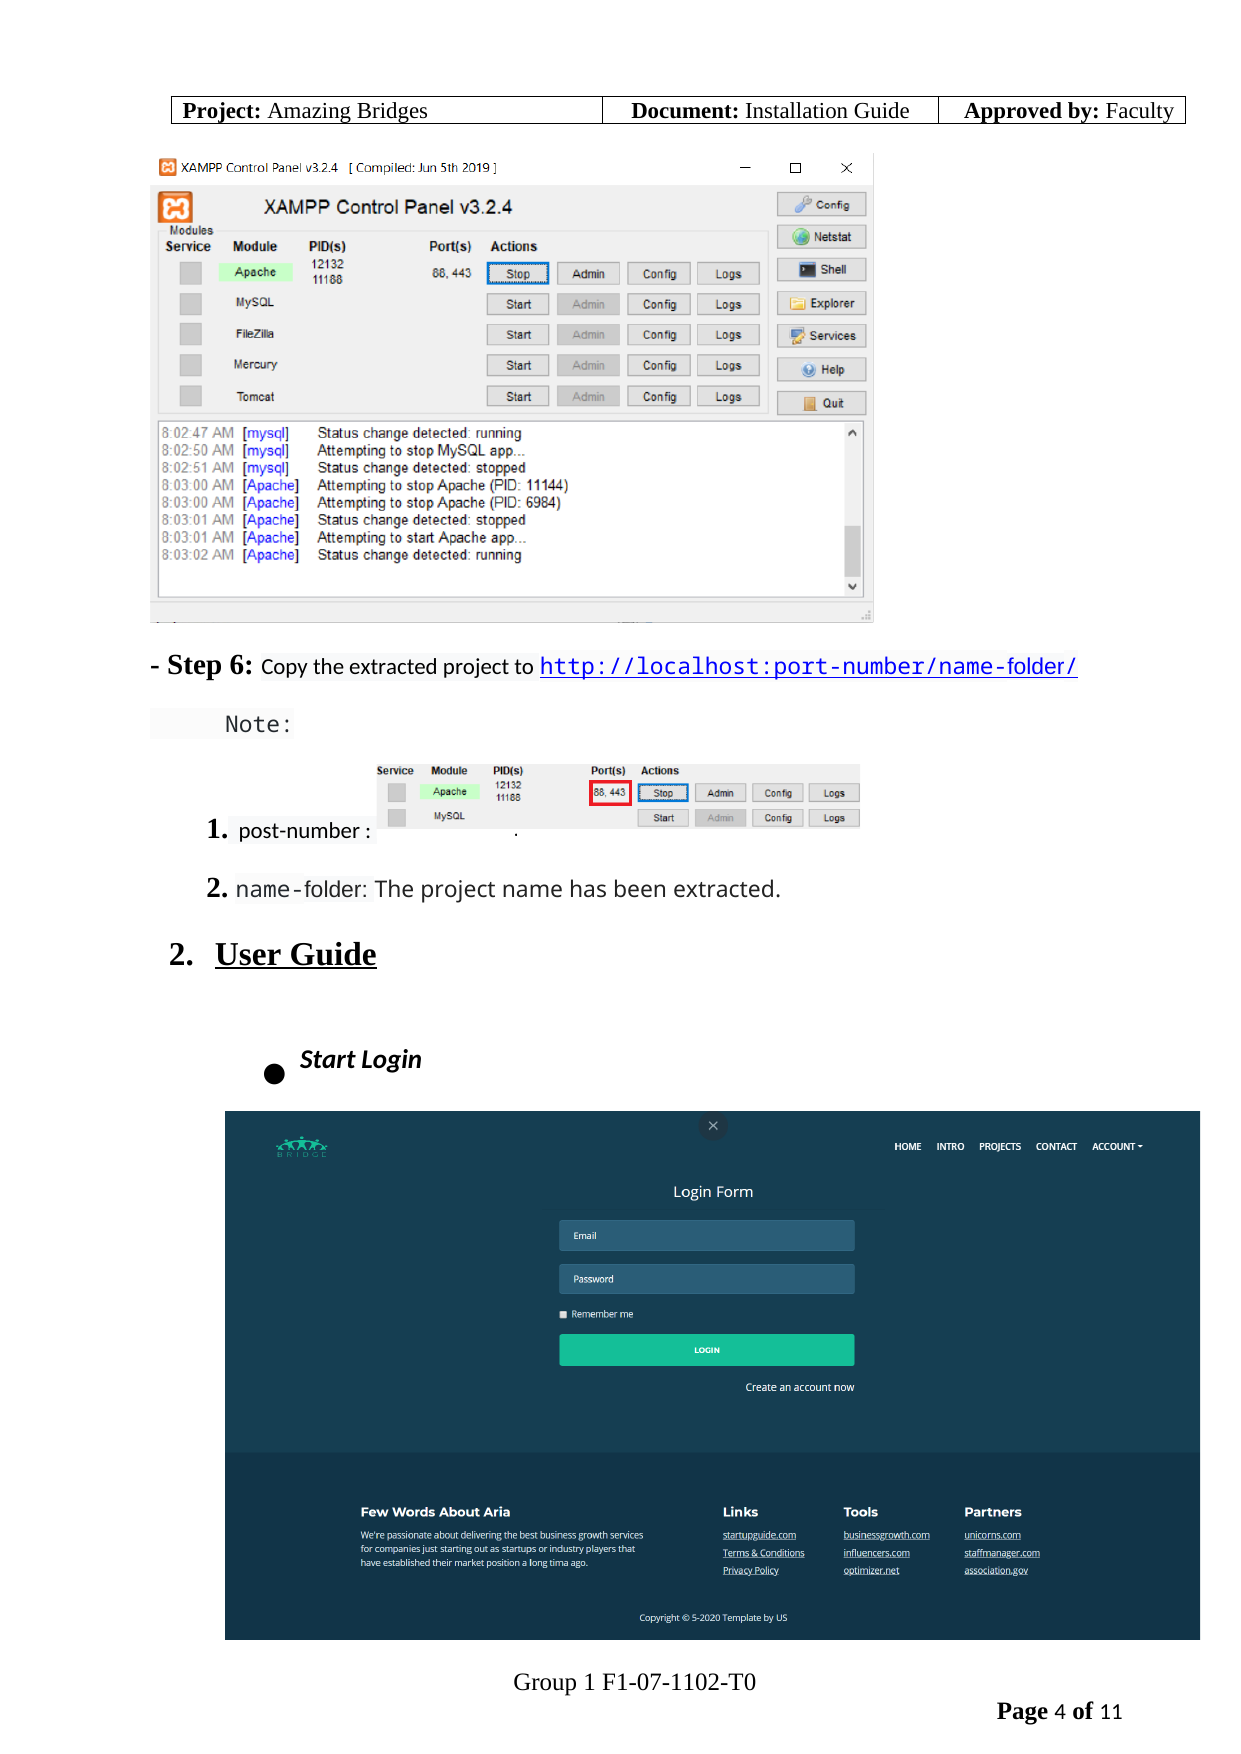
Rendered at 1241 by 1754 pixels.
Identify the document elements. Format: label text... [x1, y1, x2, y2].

text Note: [150, 707, 1162, 739]
picture [150, 153, 874, 623]
subtitle User Guide [169, 934, 1162, 973]
picture [376, 764, 861, 838]
subtitle Start Login [262, 1042, 1162, 1097]
text 2. name-folder: The project name has been extracted. [150, 870, 1162, 904]
text - Step 6: Copy the extracted project to http://localhost:port-number/name-folder/ [150, 647, 1162, 682]
text 1. post-number : [150, 764, 376, 844]
picture [225, 1111, 1200, 1666]
